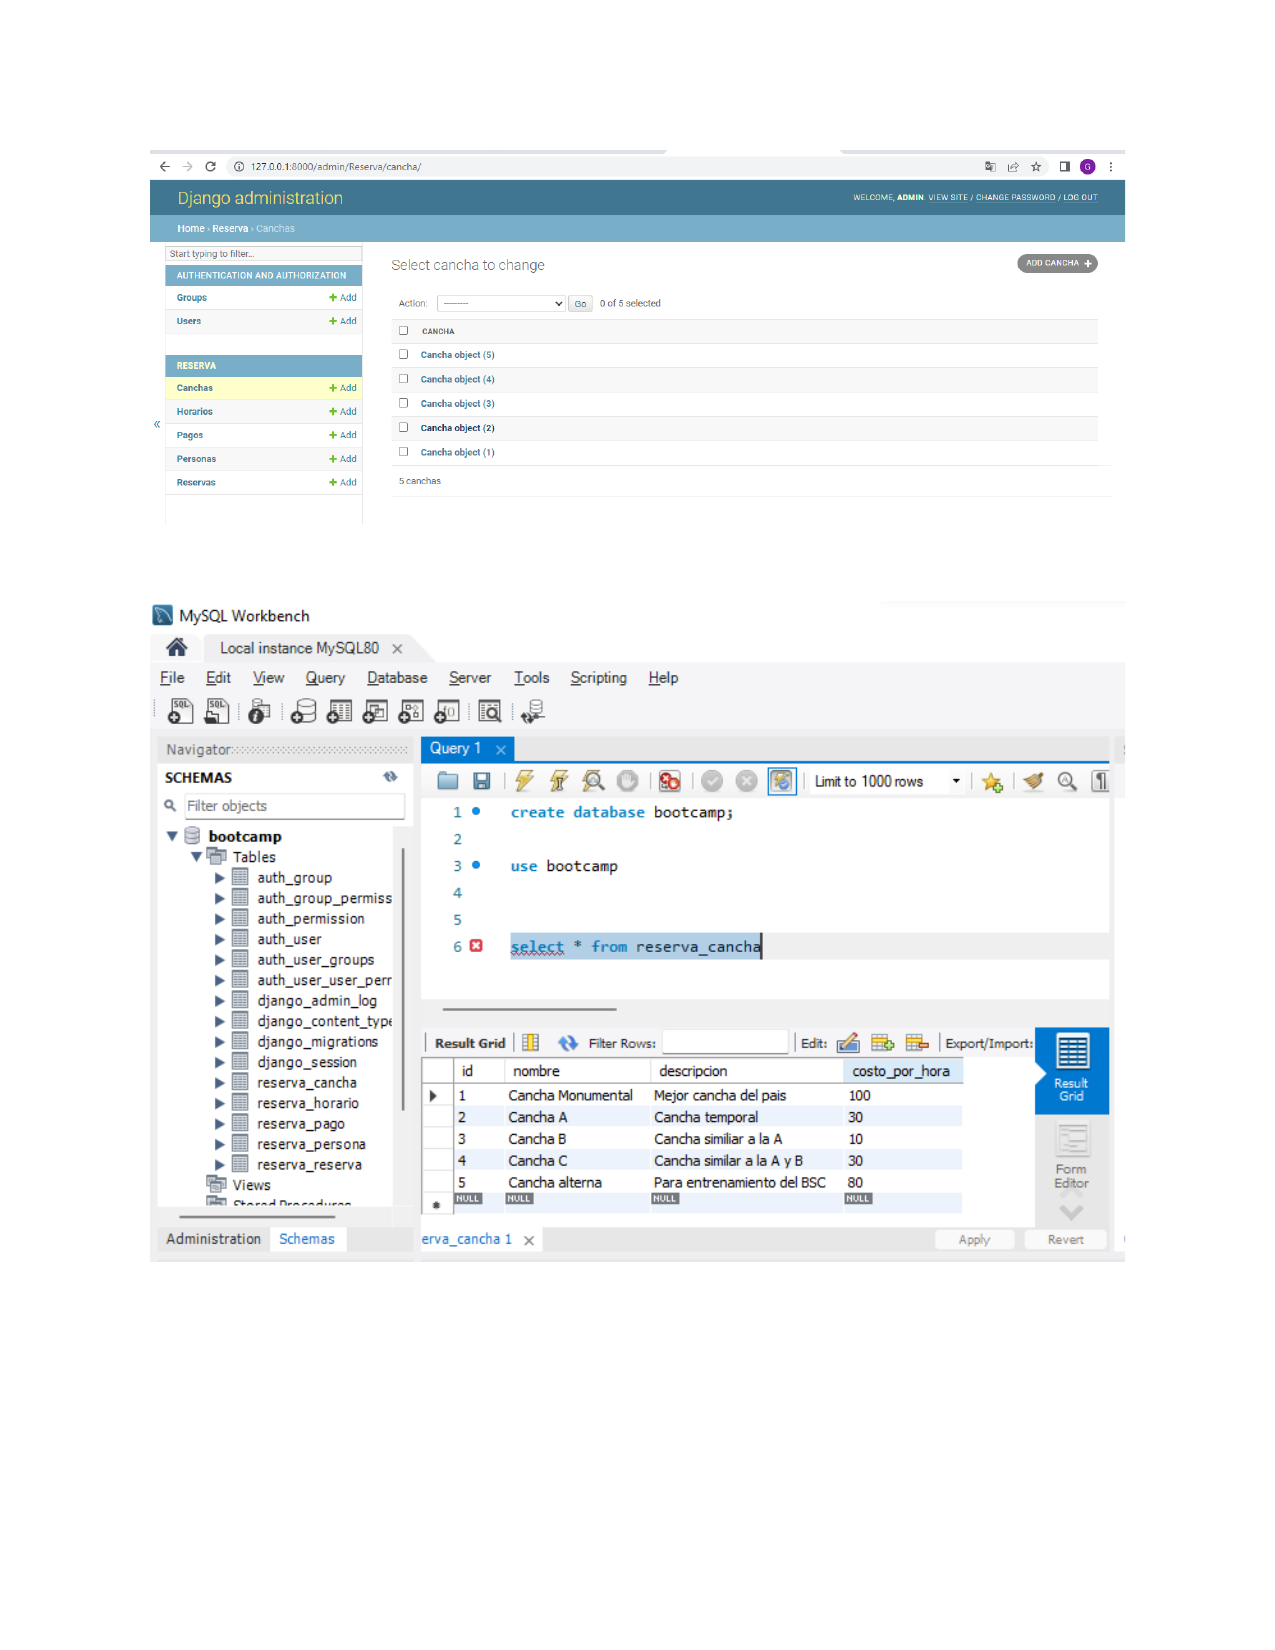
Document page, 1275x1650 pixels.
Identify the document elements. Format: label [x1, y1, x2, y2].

picture [150, 601, 1125, 1262]
picture [150, 150, 1125, 524]
